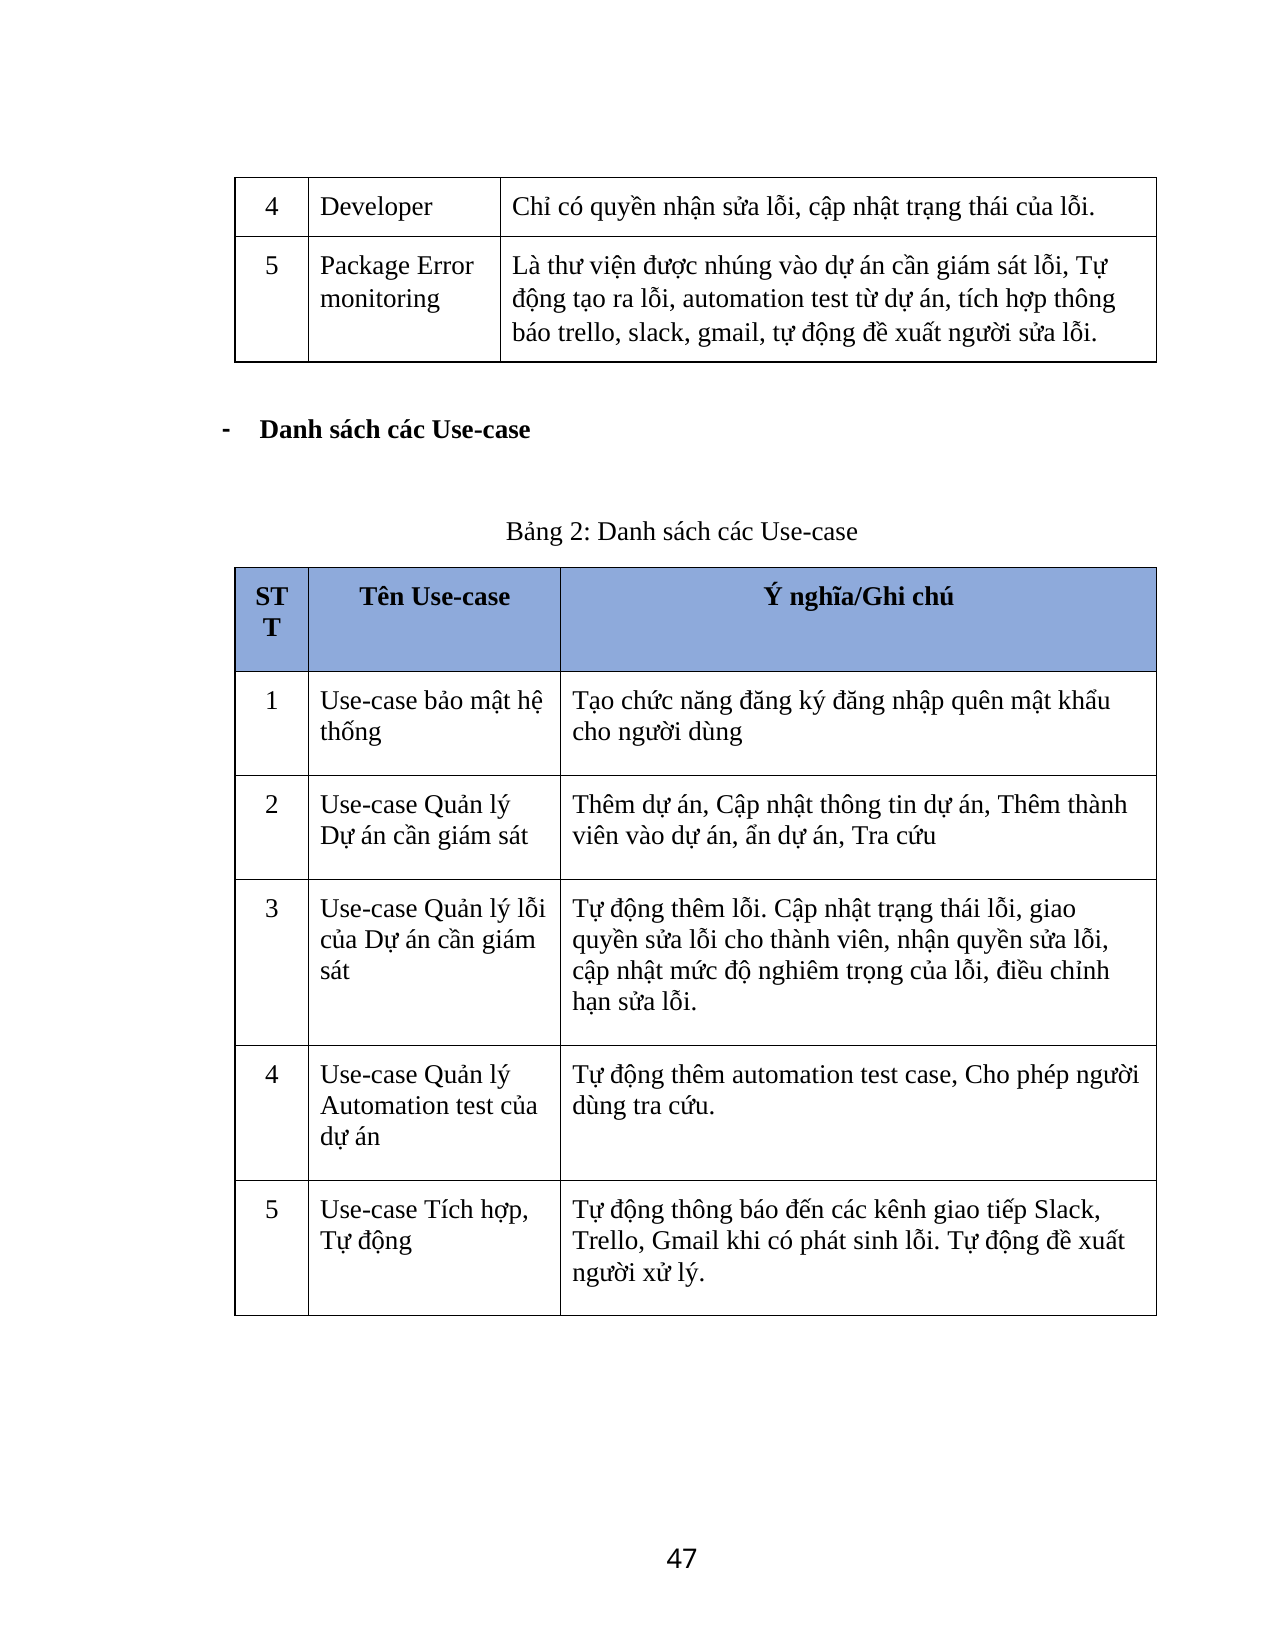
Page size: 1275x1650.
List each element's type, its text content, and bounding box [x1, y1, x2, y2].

table_cell Developer [309, 178, 500, 236]
table_cell Use-case bảo mật hệ thống [309, 672, 560, 775]
table_cell Use-case Quản lý lỗi của Dự án cần giám sát [309, 880, 560, 1045]
table_cell Là thư viện được nhúng vào dự án cần giám sát lỗi, Tự động tạo ra lỗi, automation test từ dự án, tích hợp thông báo trello, slack, gmail, tự động đề xuất người sửa lỗi. [501, 237, 1156, 361]
table_cell Thêm dự án, Cập nhật thông tin dự án, Thêm thành viên vào dự án, ẩn dự án, Tra cứu [561, 776, 1156, 879]
table_cell 4 [236, 1046, 308, 1180]
table_cell Chỉ có quyền nhận sửa lỗi, cập nhật trạng thái của lỗi. [501, 178, 1156, 236]
table_header Tên Use-case [309, 568, 560, 671]
table_cell 1 [236, 672, 308, 775]
table_cell 2 [236, 776, 308, 879]
table_cell Tự động thêm automation test case, Cho phép người dùng tra cứu. [561, 1046, 1156, 1180]
table_cell 4 [236, 178, 308, 236]
table_cell 5 [236, 237, 308, 361]
table_header STT [236, 568, 308, 671]
table_header Ý nghĩa/Ghi chú [561, 568, 1156, 671]
table_cell Use-case Quản lý Automation test của dự án [309, 1046, 560, 1180]
table_cell 5 [236, 1181, 308, 1315]
text Bảng 2: Danh sách các Use-case [207, 515, 1157, 546]
table_cell Tự động thông báo đến các kênh giao tiếp Slack, Trello, Gmail khi có phát sinh lỗi. Tự động đề xuất người xử lý. [561, 1181, 1156, 1315]
list Danh sách các Use-case [222, 413, 1157, 446]
table_cell Use-case Quản lý Dự án cần giám sát [309, 776, 560, 879]
table_cell 3 [236, 880, 308, 1045]
table_cell Tự động thêm lỗi. Cập nhật trạng thái lỗi, giao quyền sửa lỗi cho thành viên, nhận quyền sửa lỗi, cập nhật mức độ nghiêm trọng của lỗi, điều chỉnh hạn sửa lỗi. [561, 880, 1156, 1045]
table_cell Tạo chức năng đăng ký đăng nhập quên mật khẩu cho người dùng [561, 672, 1156, 775]
table_cell Use-case Tích hợp, Tự động [309, 1181, 560, 1315]
table_cell Package Error monitoring [309, 237, 500, 361]
